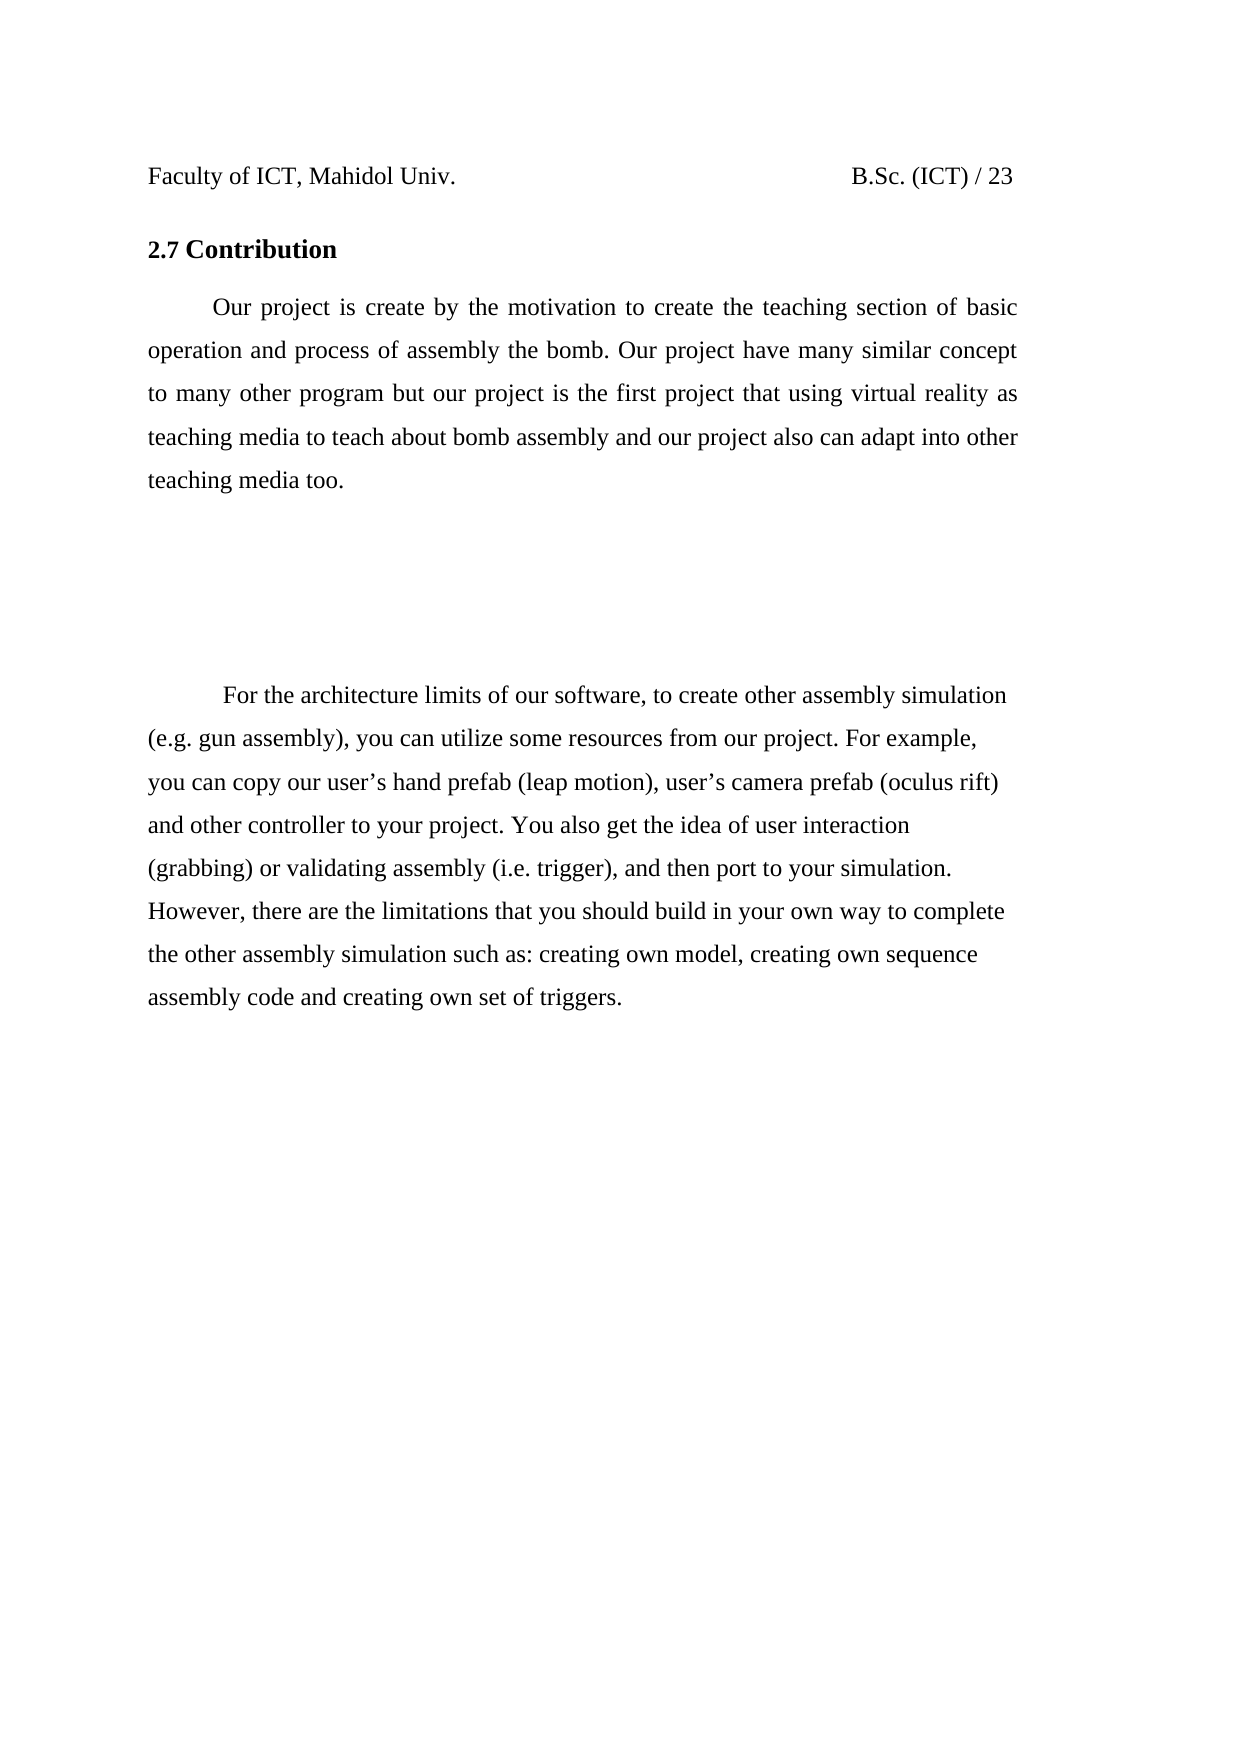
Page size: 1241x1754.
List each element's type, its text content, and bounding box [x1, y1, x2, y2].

text For the architecture limits of our software, to create other assembly simulation (e.g. gun assembly), you can utilize some resources from our project. For example, you can copy our user’s hand prefab (leap motion), user’s camera prefab (oculus rift) and other controller to your project. You also get the idea of user interaction (grabbing) or validating assembly (i.e. trigger), and then port to your simulation. [148, 680, 1019, 882]
subtitle 2.7 Contribution [148, 233, 1019, 264]
text Our project is create by the motivation to create the teaching section of basic operation and process of assembly the bomb. Our project have many similar concept to many other program but our project is the first project that using virtual reality as teaching media to teach about bomb assembly and our project also can adapt into other teaching media too. [148, 292, 1019, 493]
text However, there are the limitations that you should build in your own way to complete the other assembly simulation such as: creating own model, creating own sequence assembly code and creating own set of triggers. [148, 896, 1019, 1011]
